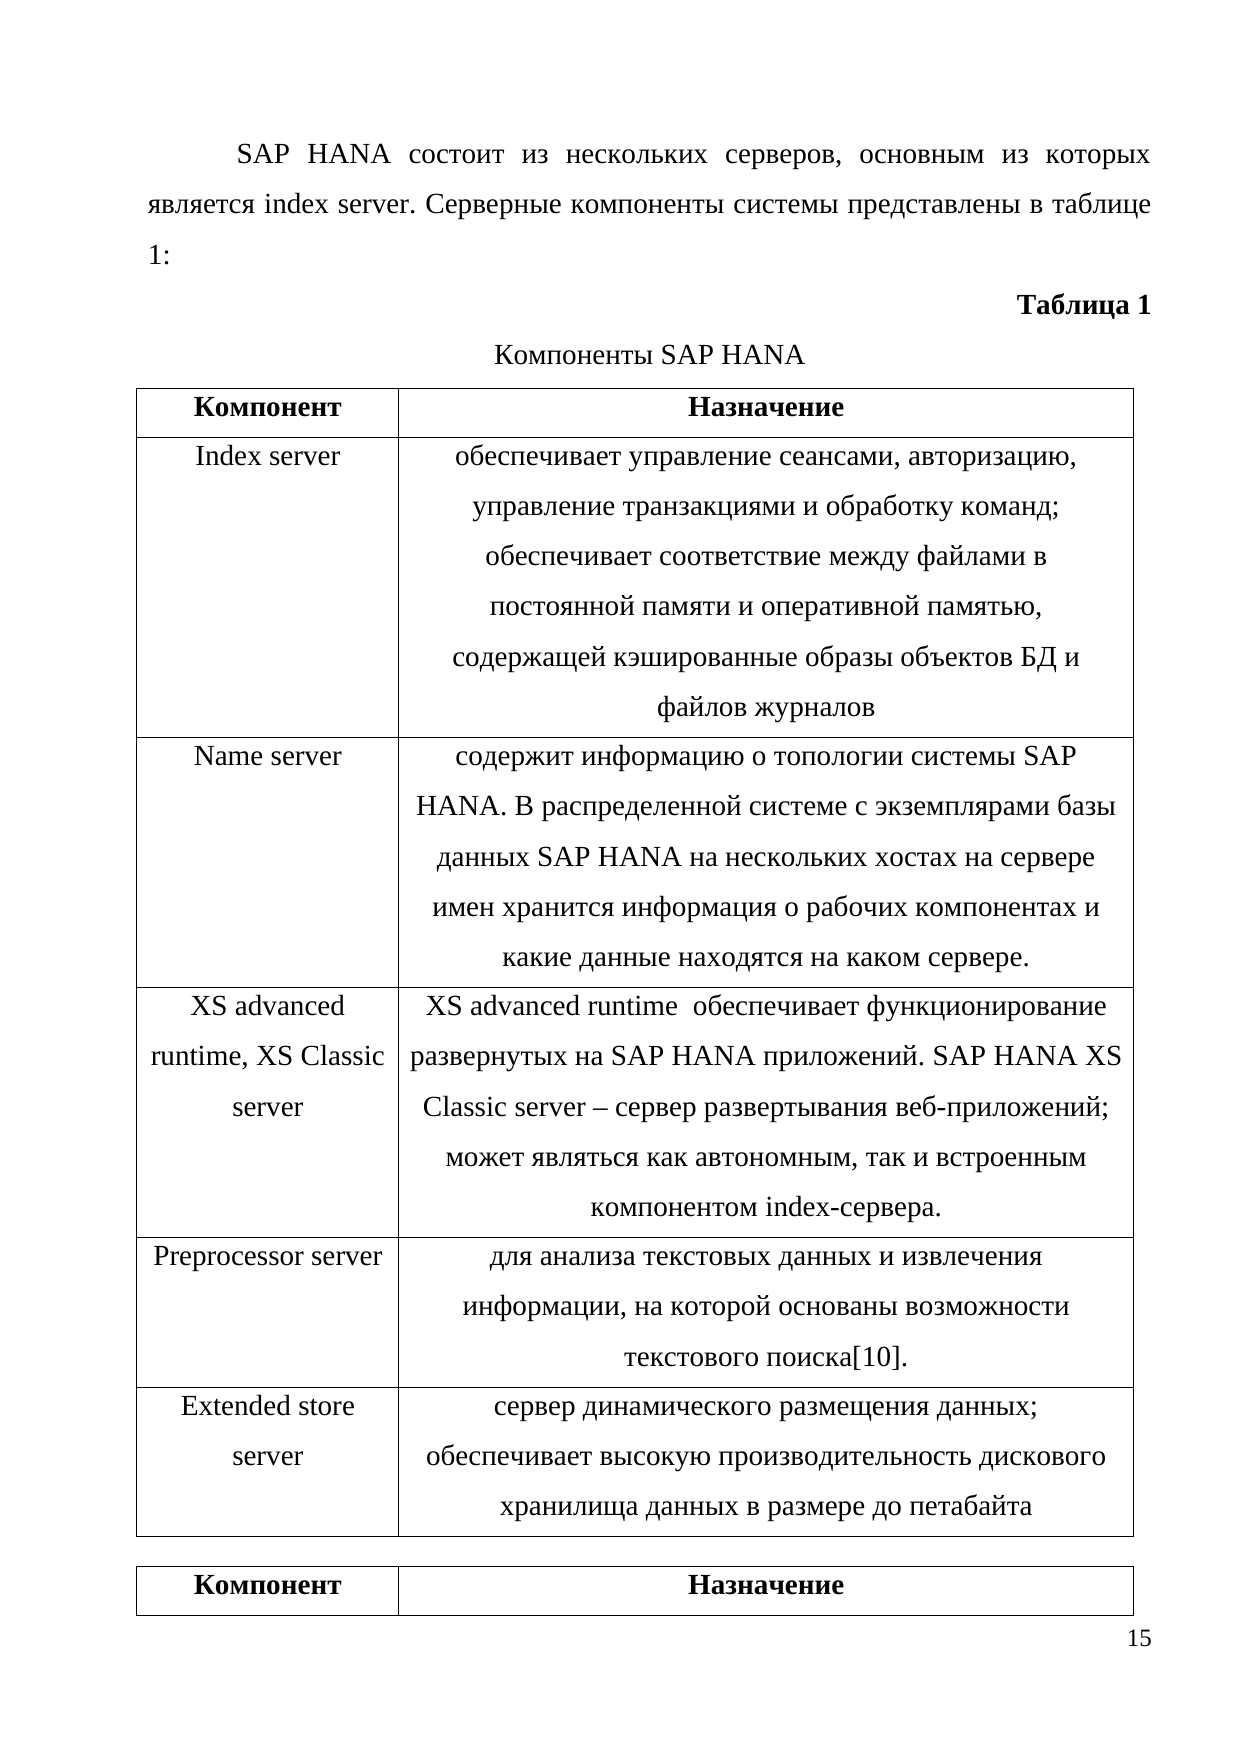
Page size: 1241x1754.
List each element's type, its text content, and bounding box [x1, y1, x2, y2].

text Компоненты SAP HANA [148, 337, 1152, 371]
table_cell для анализа текстовых данных и извлечения информации, на которой основаны возможности текстового поиска[10]. [399, 1238, 1133, 1387]
text Таблица 1 [148, 287, 1152, 321]
table_header Компонент [137, 389, 398, 437]
table_cell сервер динамического размещения данных; обеспечивает высокую производительность дискового хранилища данных в размере до петабайта [399, 1388, 1133, 1536]
table_cell Name server [137, 738, 398, 987]
table_cell Extended store server [137, 1388, 398, 1536]
table_header Компонент [137, 1567, 398, 1615]
table_cell Preprocessor server [137, 1238, 398, 1387]
table_cell XS advanced runtime, XS Classic server [137, 988, 398, 1237]
table_header Назначение [399, 1567, 1133, 1615]
table_cell XS advanced runtime обеспечивает функционирование развернутых на SAP HANA приложений. SAP HANA XS Classic server – сервер развертывания веб-приложений; может являться как автономным, так и встроенным компонентом index-сервера. [399, 988, 1133, 1237]
text SAP HANA состоит из нескольких серверов, основным из которых является index server. Серверные компоненты системы представлены в таблице 1: [148, 136, 1152, 270]
table_cell обеспечивает управление сеансами, авторизацию, управление транзакциями и обработку команд; обеспечивает соответствие между файлами в постоянной памяти и оперативной памятью, содержащей кэшированные образы объектов БД и файлов журналов [399, 438, 1133, 737]
table_cell Index server [137, 438, 398, 737]
table_cell содержит информацию о топологии системы SAP HANA. В распределенной системе с экземплярами базы данных SAP HANA на нескольких хостах на сервере имен хранится информация о рабочих компонентах и какие данные находятся на каком сервере. [399, 738, 1133, 987]
table_header Назначение [399, 389, 1133, 437]
